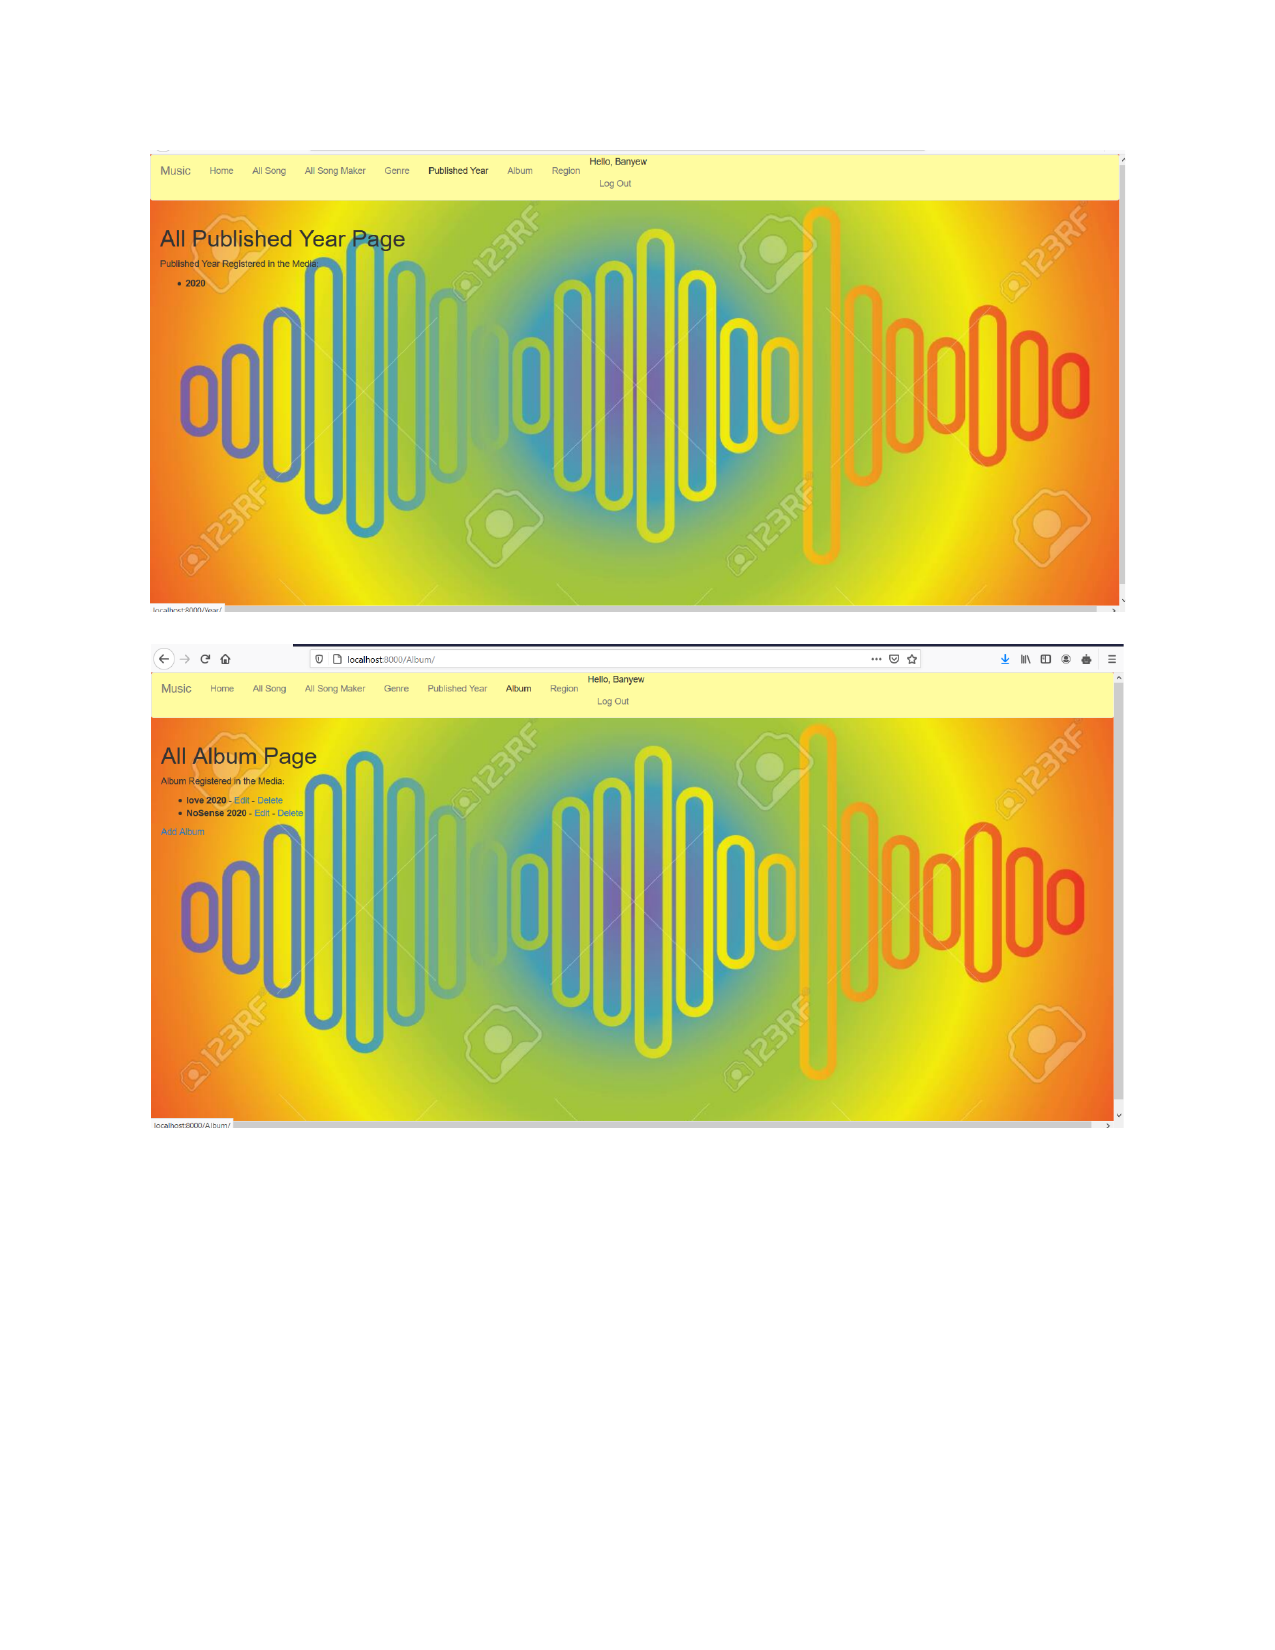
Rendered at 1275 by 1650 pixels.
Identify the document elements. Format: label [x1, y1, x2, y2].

picture [150, 150, 1125, 612]
picture [151, 644, 1124, 1128]
